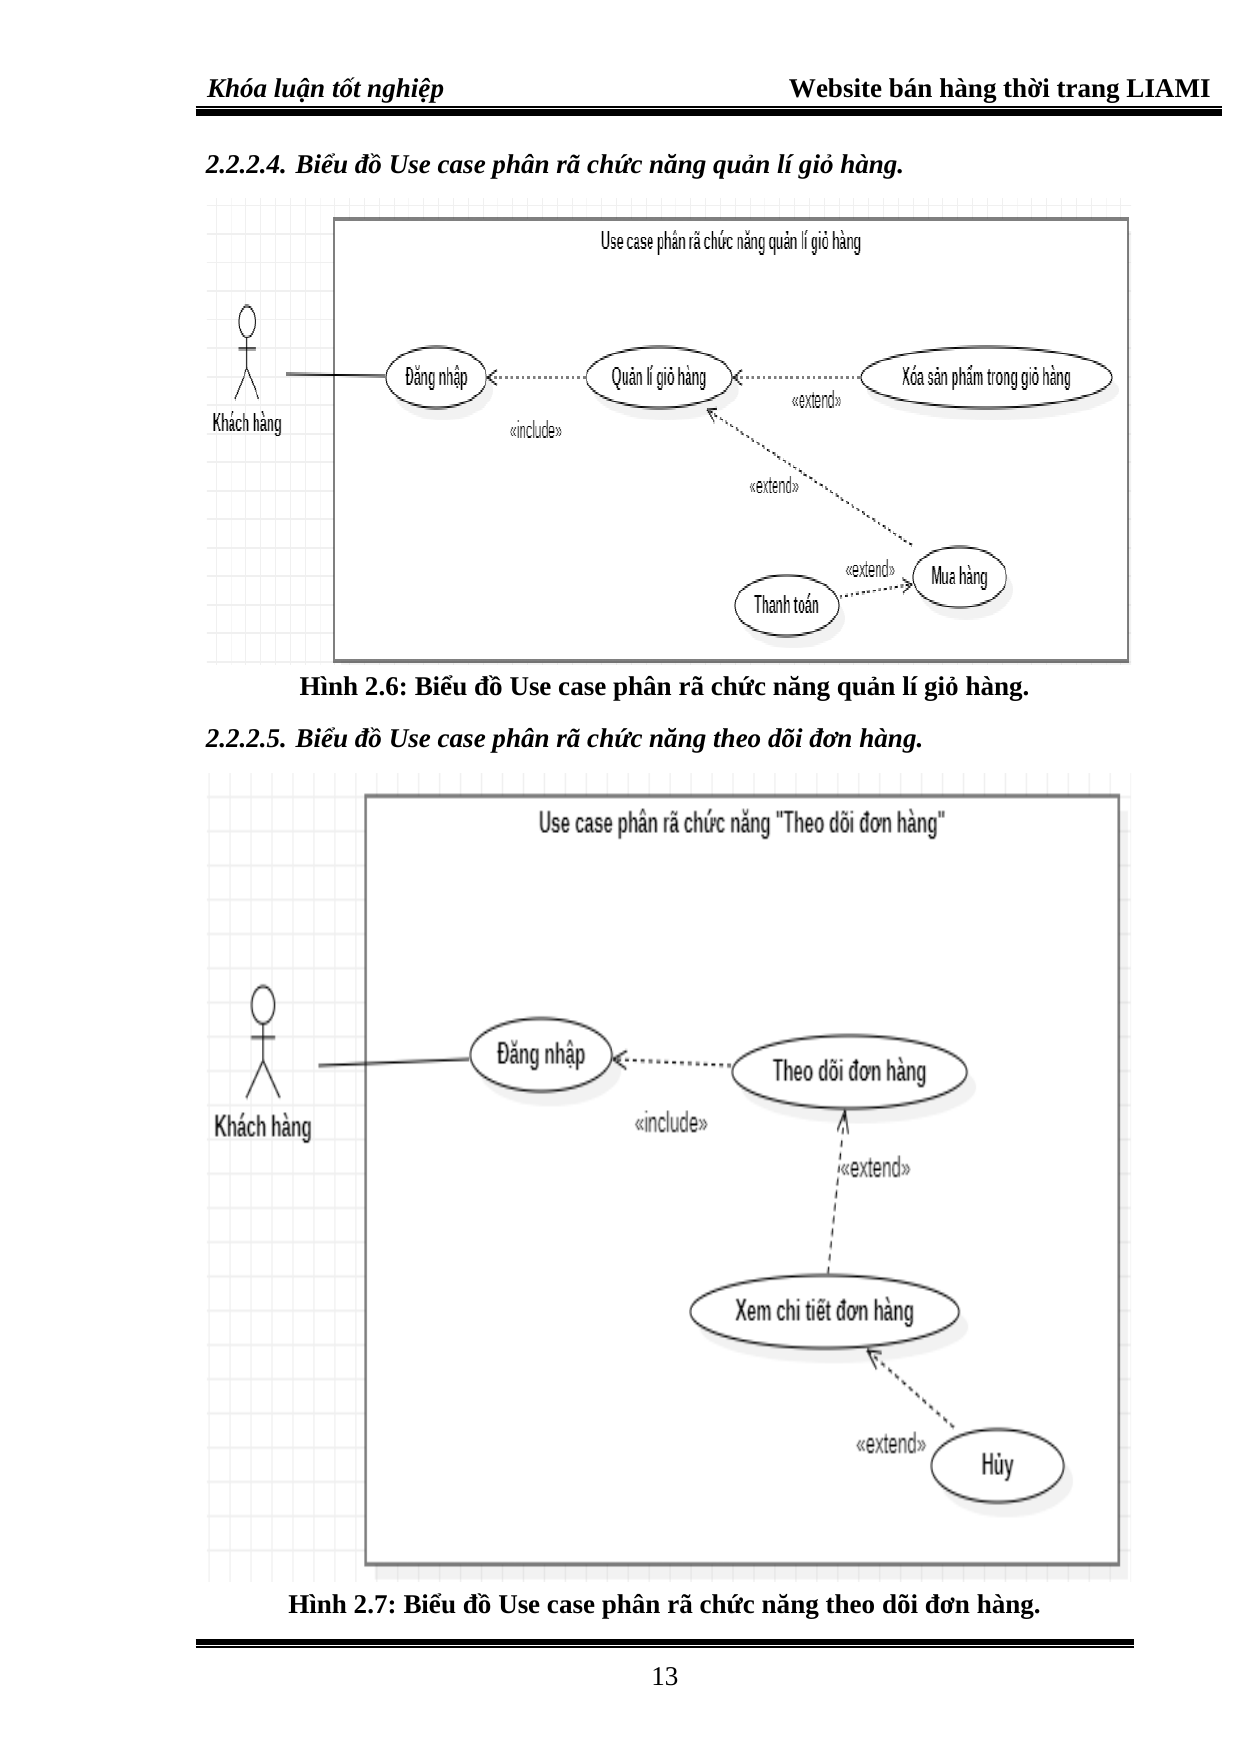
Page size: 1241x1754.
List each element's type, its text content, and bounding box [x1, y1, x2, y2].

picture [206, 198, 1132, 665]
list Biểu đồ Use case phân rã chức năng quản lí giỏ hàng. [206, 148, 1122, 179]
text Hình 2.7: Biểu đồ Use case phân rã chức năng theo dõi đơn hàng. [207, 1588, 1122, 1619]
list Biểu đồ Use case phân rã chức năng theo dõi đơn hàng. [206, 722, 1122, 753]
picture [206, 773, 1132, 1582]
text Hình 2.6: Biểu đồ Use case phân rã chức năng quản lí giỏ hàng. [207, 670, 1122, 702]
